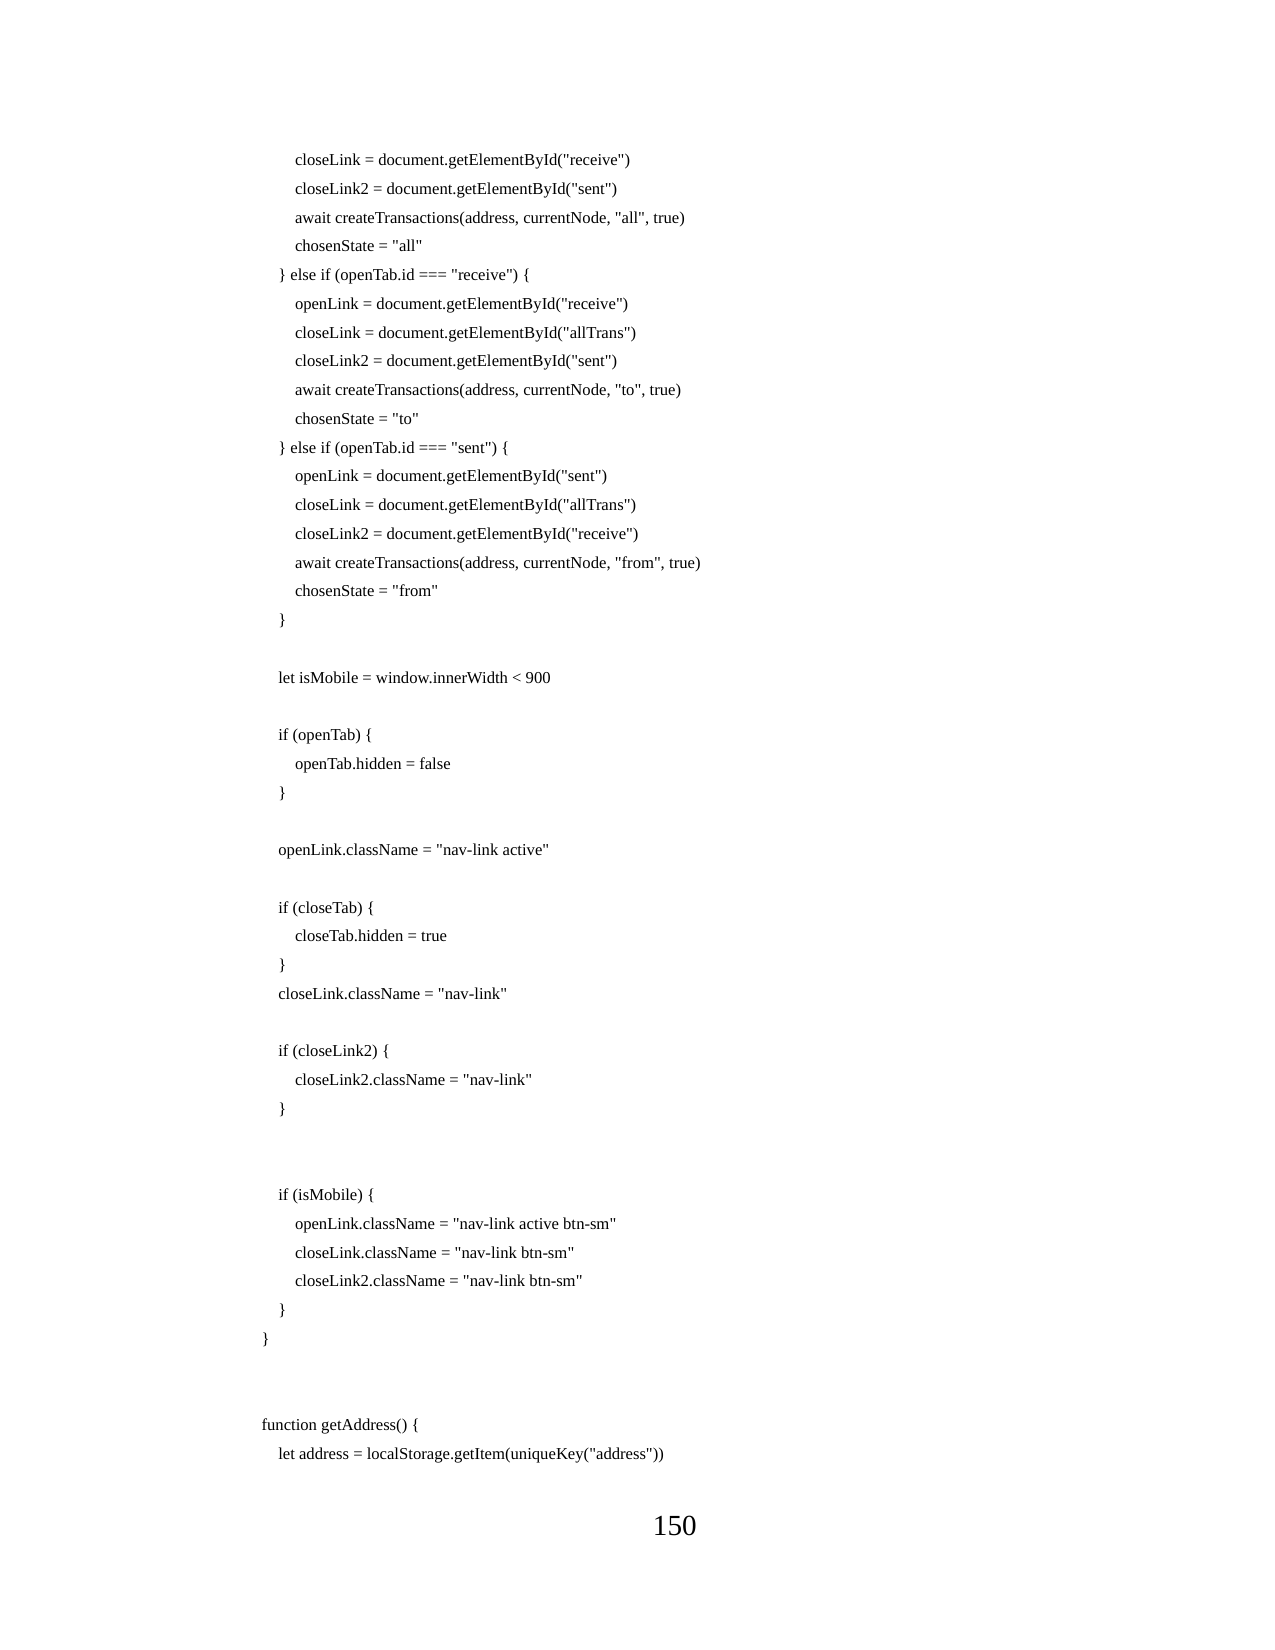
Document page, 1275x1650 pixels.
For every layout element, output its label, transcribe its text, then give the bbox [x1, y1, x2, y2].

list closeLink2 = document.getElementById("sent") [261, 179, 1125, 198]
list openLink = document.getElementById("receive") [261, 294, 1125, 313]
list openLink.className = "nav-link active" [261, 840, 1125, 859]
list let address = localStorage.getItem(uniqueKey("address")) [261, 1444, 1125, 1463]
list closeLink = document.getElementById("allTrans") [261, 322, 1125, 342]
list closeLink2.className = "nav-link btn-sm" [261, 1271, 1125, 1290]
list } [261, 782, 1125, 802]
list closeLink.className = "nav-link btn-sm" [261, 1242, 1125, 1262]
list chosenState = "from" [261, 581, 1125, 600]
list } else if (openTab.id === "sent") { [261, 437, 1125, 457]
list closeLink = document.getElementById("receive") [261, 150, 1125, 169]
list closeLink = document.getElementById("allTrans") [261, 495, 1125, 514]
list await createTransactions(address, currentNode, "to", true) [261, 380, 1125, 399]
list openTab.hidden = false [261, 754, 1125, 773]
list } [261, 1300, 1125, 1319]
list openLink = document.getElementById("sent") [261, 466, 1125, 485]
list chosenState = "all" [261, 236, 1125, 255]
list if (openTab) { [261, 725, 1125, 744]
list closeLink2 = document.getElementById("receive") [261, 524, 1125, 543]
list } else if (openTab.id === "receive") { [261, 265, 1125, 284]
list closeLink2.className = "nav-link" [261, 1070, 1125, 1089]
list await createTransactions(address, currentNode, "from", true) [261, 552, 1125, 572]
list closeLink2 = document.getElementById("sent") [261, 351, 1125, 370]
list } [261, 610, 1125, 629]
list } [261, 955, 1125, 974]
list let isMobile = window.innerWidth < 900 [261, 667, 1125, 687]
list chosenState = "to" [261, 409, 1125, 428]
list } [261, 1329, 1125, 1348]
list if (closeTab) { [261, 897, 1125, 917]
list await createTransactions(address, currentNode, "all", true) [261, 207, 1125, 227]
list if (isMobile) { [261, 1185, 1125, 1204]
list function getAddress() { [261, 1415, 1125, 1434]
list closeTab.hidden = true [261, 926, 1125, 945]
list if (closeLink2) { [261, 1041, 1125, 1060]
list closeLink.className = "nav-link" [261, 984, 1125, 1003]
list } [261, 1099, 1125, 1118]
list openLink.className = "nav-link active btn-sm" [261, 1214, 1125, 1233]
